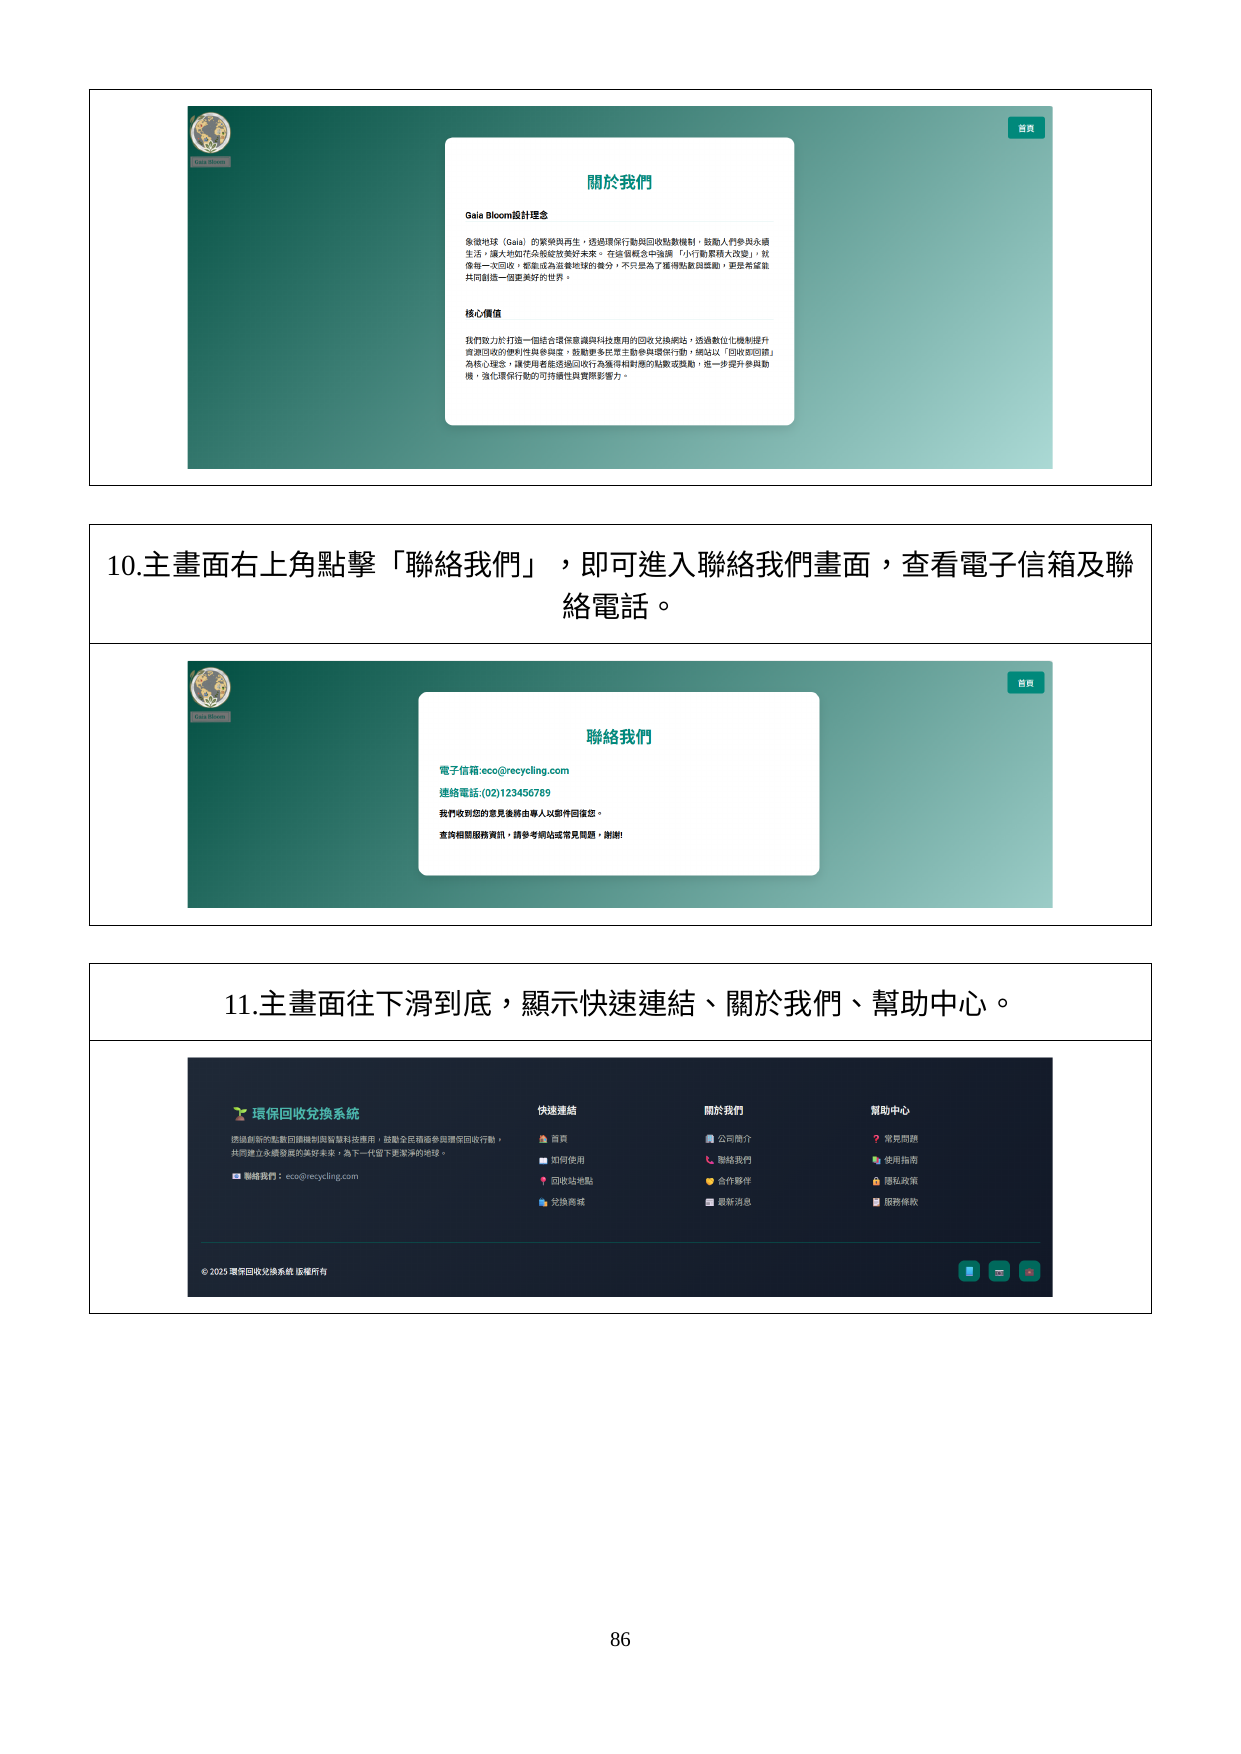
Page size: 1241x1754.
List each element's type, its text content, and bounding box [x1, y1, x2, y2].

picture [187, 1057, 1053, 1297]
table_cell [90, 90, 1151, 485]
table_cell [90, 644, 1151, 925]
table_header 11.主畫面往下滑到底，顯示快速連結、關於我們、幫助中心。 [90, 964, 1151, 1040]
picture [187, 106, 1053, 469]
picture [187, 660, 1053, 908]
table_header 10.主畫面右上角點擊「聯絡我們」，即可進入聯絡我們畫面，查看電子信箱及聯絡電話。 [90, 525, 1151, 643]
table_cell [90, 1041, 1151, 1313]
